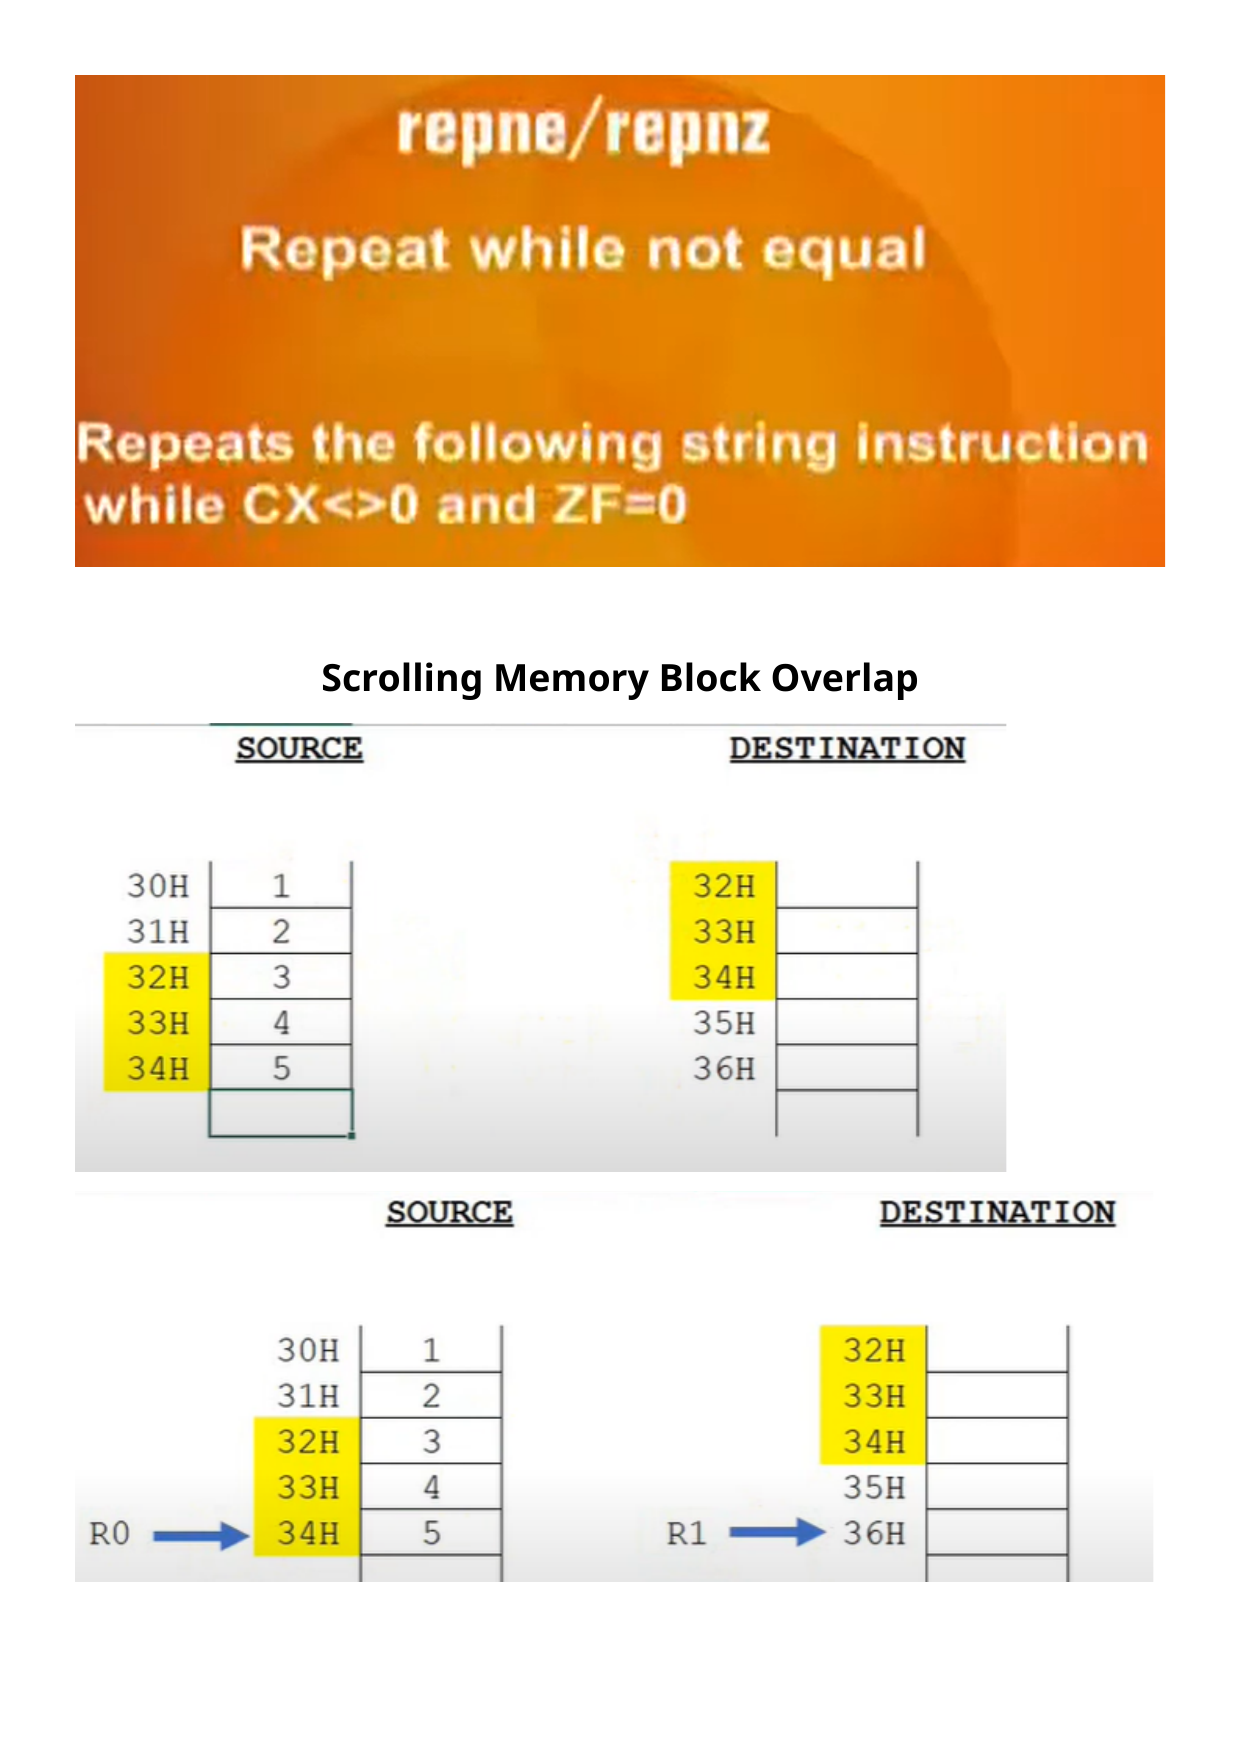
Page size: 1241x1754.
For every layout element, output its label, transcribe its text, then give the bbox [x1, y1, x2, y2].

picture [75, 723, 1007, 1172]
text Scrolling Memory Block Overlap [75, 652, 1165, 703]
picture [75, 1191, 1154, 1582]
picture [75, 75, 1166, 567]
